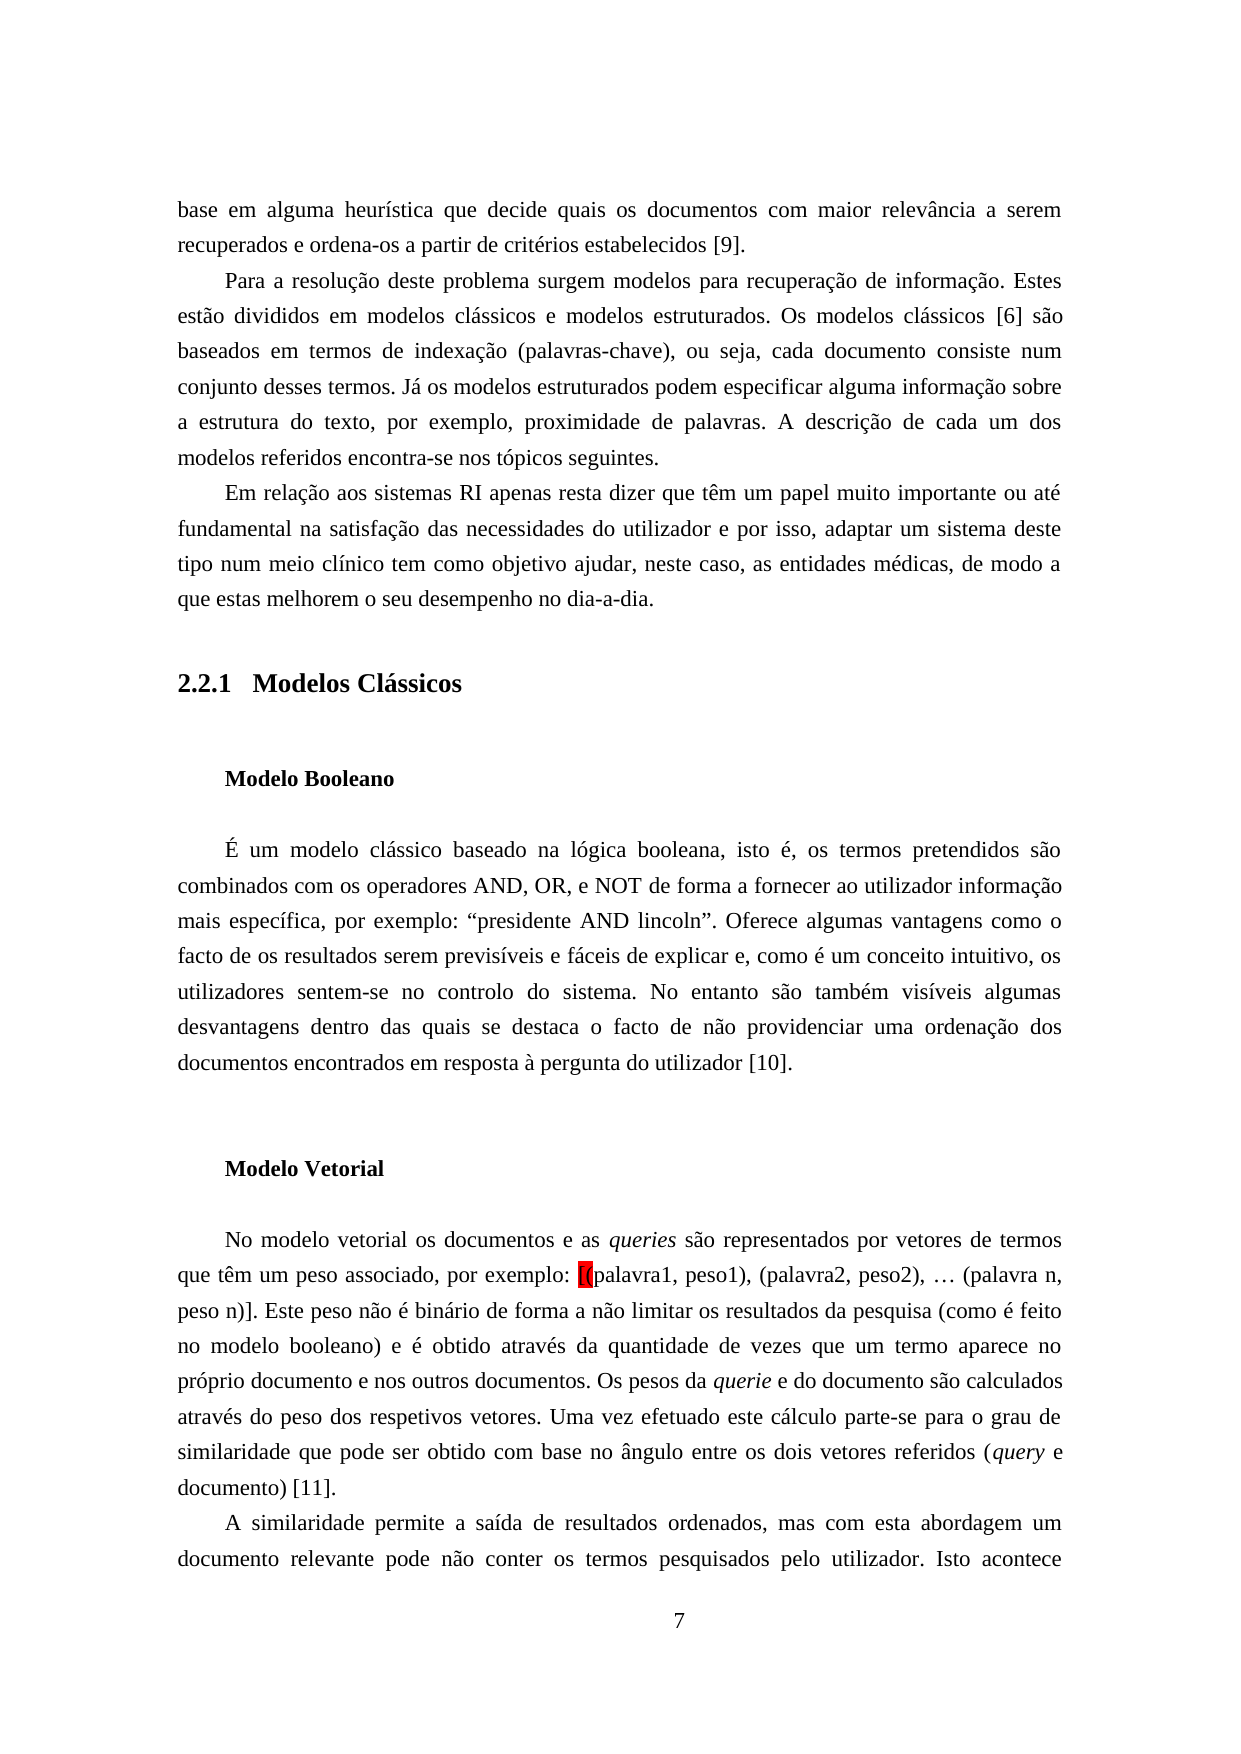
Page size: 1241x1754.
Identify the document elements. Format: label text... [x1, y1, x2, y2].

subtitle Modelos Clássicos [177, 664, 1063, 699]
text Modelo Booleano [177, 758, 1063, 794]
text Modelo Vetorial [177, 1148, 1063, 1183]
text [177, 189, 1063, 260]
text No modelo vetorial os documentos e as queries são representados por vetores de termos que têm um peso associado, por exemplo: [(palavra1, peso1), (palavra2, peso2), … (palavra n, peso n)]. Este peso não é binário de forma a não limitar os resultados da pesquisa (como é feito no modelo booleano) e é obtido através da quantidade de vezes que um termo aparece no próprio documento e nos outros documentos. Os pesos da querie e do documento são calculados através do peso dos respetivos vetores. Uma vez efetuado este cálculo parte-se para o grau de similaridade que pode ser obtido com base no ângulo entre os dois vetores referidos (query e documento) [11]. [177, 1219, 1063, 1502]
text É um modelo clássico baseado na lógica booleana, isto é, os termos pretendidos são combinados com os operadores AND, OR, e NOT de forma a fornecer ao utilizador informação mais específica, por exemplo: “presidente AND lincoln”. Oferece algumas vantagens como o facto de os resultados serem previsíveis e fáceis de explicar e, como é um conceito intuitivo, os utilizadores sentem-se no controlo do sistema. No entanto são também visíveis algumas desvantagens dentro das quais se destaca o facto de não providenciar uma ordenação dos documentos encontrados em resposta à pergunta do utilizador [10]. [177, 829, 1063, 1077]
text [177, 1502, 1063, 1573]
text Em relação aos sistemas RI apenas resta dizer que têm um papel muito importante ou até fundamental na satisfação das necessidades do utilizador e por isso, adaptar um sistema deste tipo num meio clínico tem como objetivo ajudar, neste caso, as entidades médicas, de modo a que estas melhorem o seu desempenho no dia-a-dia. [177, 472, 1063, 614]
text Para a resolução deste problema surgem modelos para recuperação de informação. Estes estão divididos em modelos clássicos e modelos estruturados. Os modelos clássicos [6] são baseados em termos de indexação (palavras-chave), ou seja, cada documento consiste num conjunto desses termos. Já os modelos estruturados podem especificar alguma informação sobre a estrutura do texto, por exemplo, proximidade de palavras. A descrição de cada um dos modelos referidos encontra-se nos tópicos seguintes. [177, 260, 1063, 472]
